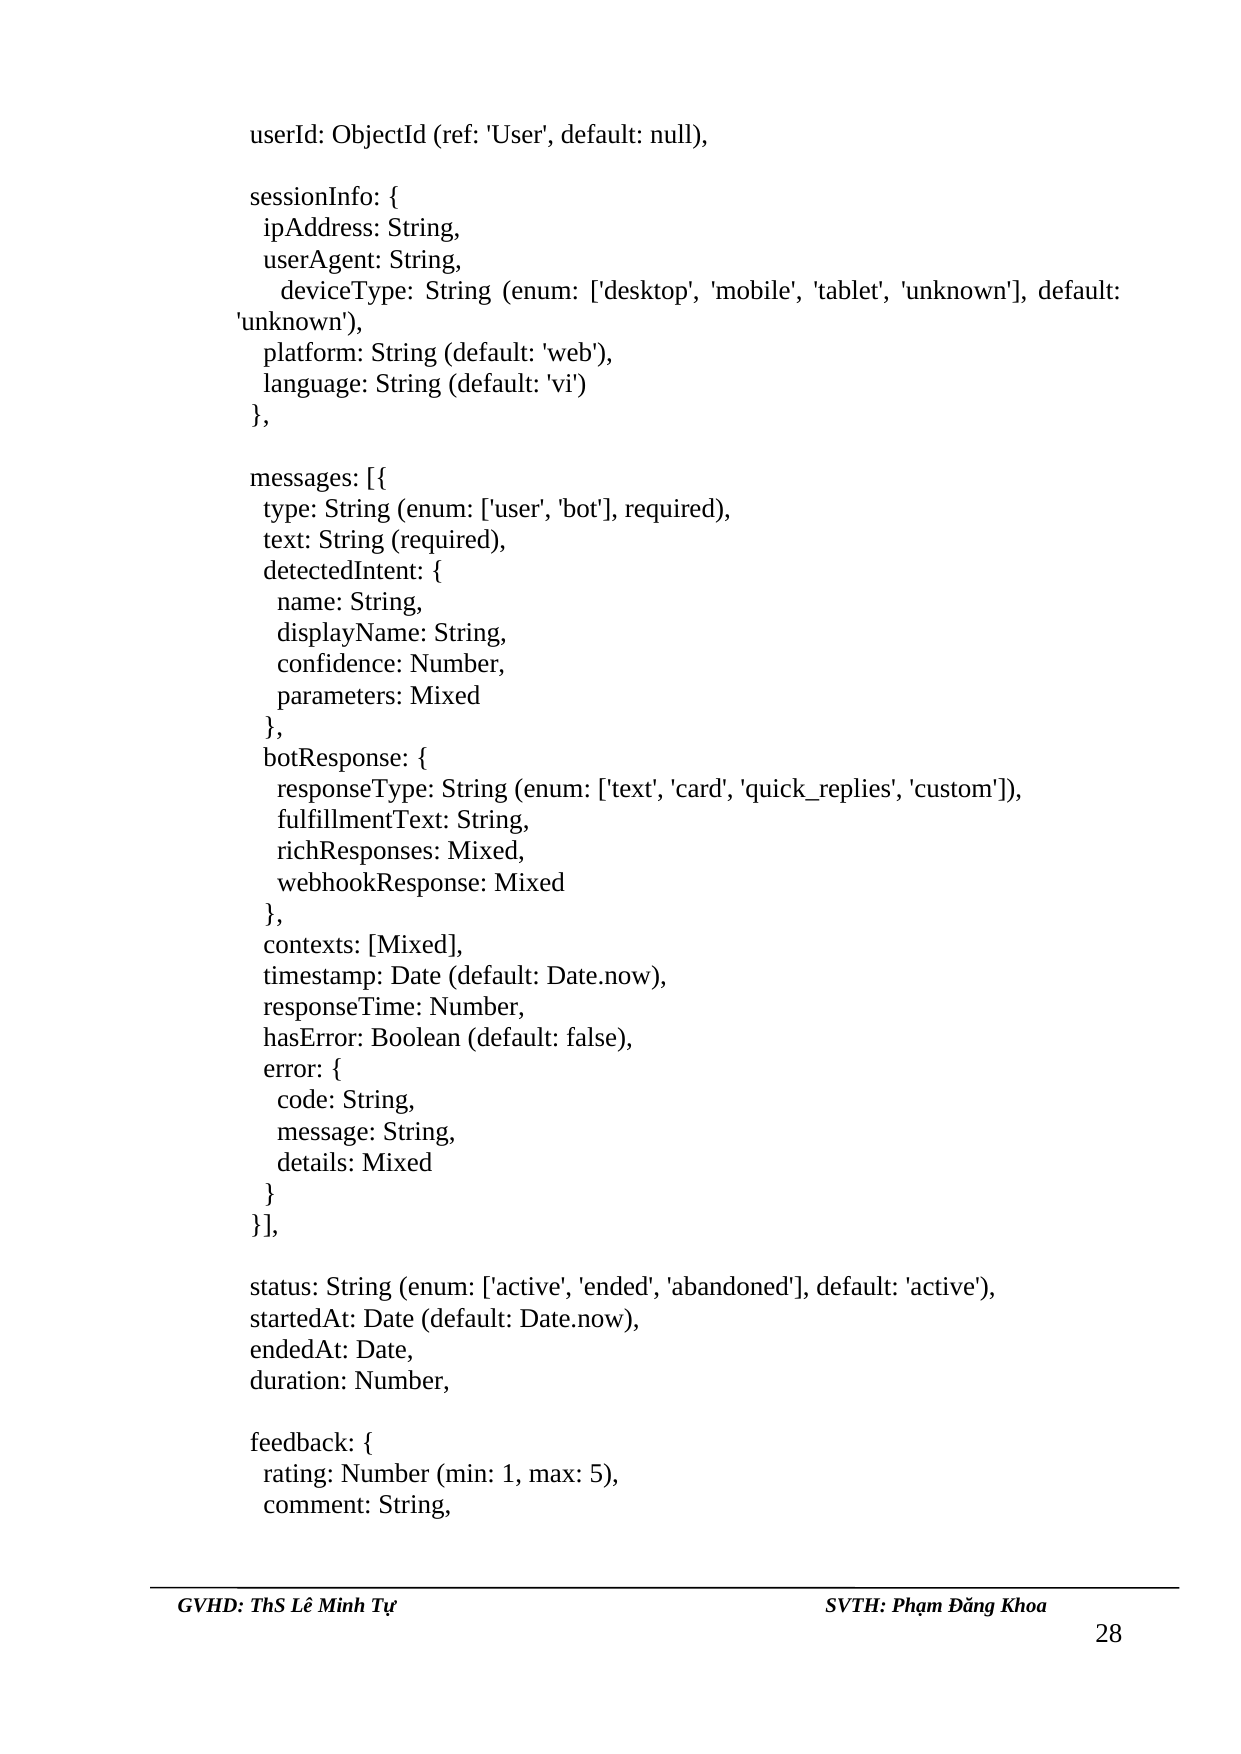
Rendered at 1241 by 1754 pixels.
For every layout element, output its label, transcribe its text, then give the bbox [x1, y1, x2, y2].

text hasError: Boolean (default: false), [236, 1021, 1122, 1052]
text userId: ObjectId (ref: 'User', default: null), [236, 118, 1122, 149]
text platform: String (default: 'web'), [236, 336, 1122, 367]
text } [236, 1177, 1122, 1208]
text parameters: Mixed [236, 679, 1122, 710]
text richResponses: Mixed, [236, 834, 1122, 866]
text }, [236, 398, 1122, 429]
text sessionInfo: { [236, 180, 1122, 212]
text error: { [236, 1052, 1122, 1084]
text endedAt: Date, [236, 1333, 1122, 1364]
text type: String (enum: ['user', 'bot'], required), [236, 492, 1122, 523]
text webhookResponse: Mixed [236, 866, 1122, 897]
text text: String (required), [236, 523, 1122, 554]
text detectedIntent: { [236, 554, 1122, 585]
text }], [236, 1208, 1122, 1239]
text }, [236, 710, 1122, 741]
text comment: String, [236, 1488, 1122, 1520]
text ipAddress: String, [236, 212, 1122, 243]
text deviceType: String (enum: ['desktop', 'mobile', 'tablet', 'unknown'], default: 'unknown'), [236, 274, 1122, 336]
text messages: [{ [236, 461, 1122, 492]
text contexts: [Mixed], [236, 928, 1122, 959]
text language: String (default: 'vi') [236, 367, 1122, 398]
text code: String, [236, 1084, 1122, 1115]
text details: Mixed [236, 1146, 1122, 1177]
text fulfillmentText: String, [236, 803, 1122, 834]
text rating: Number (min: 1, max: 5), [236, 1457, 1122, 1488]
text name: String, [236, 585, 1122, 616]
text confidence: Number, [236, 648, 1122, 679]
text responseTime: Number, [236, 990, 1122, 1021]
text userAgent: String, [236, 243, 1122, 274]
text status: String (enum: ['active', 'ended', 'abandoned'], default: 'active'), [236, 1271, 1122, 1302]
text }, [236, 897, 1122, 928]
text message: String, [236, 1115, 1122, 1146]
text startedAt: Date (default: Date.now), [236, 1302, 1122, 1333]
text feedback: { [236, 1426, 1122, 1457]
text timestamp: Date (default: Date.now), [236, 959, 1122, 990]
text displayName: String, [236, 616, 1122, 648]
text botResponse: { [236, 741, 1122, 772]
text responseType: String (enum: ['text', 'card', 'quick_replies', 'custom']), [236, 772, 1122, 803]
text duration: Number, [236, 1364, 1122, 1395]
